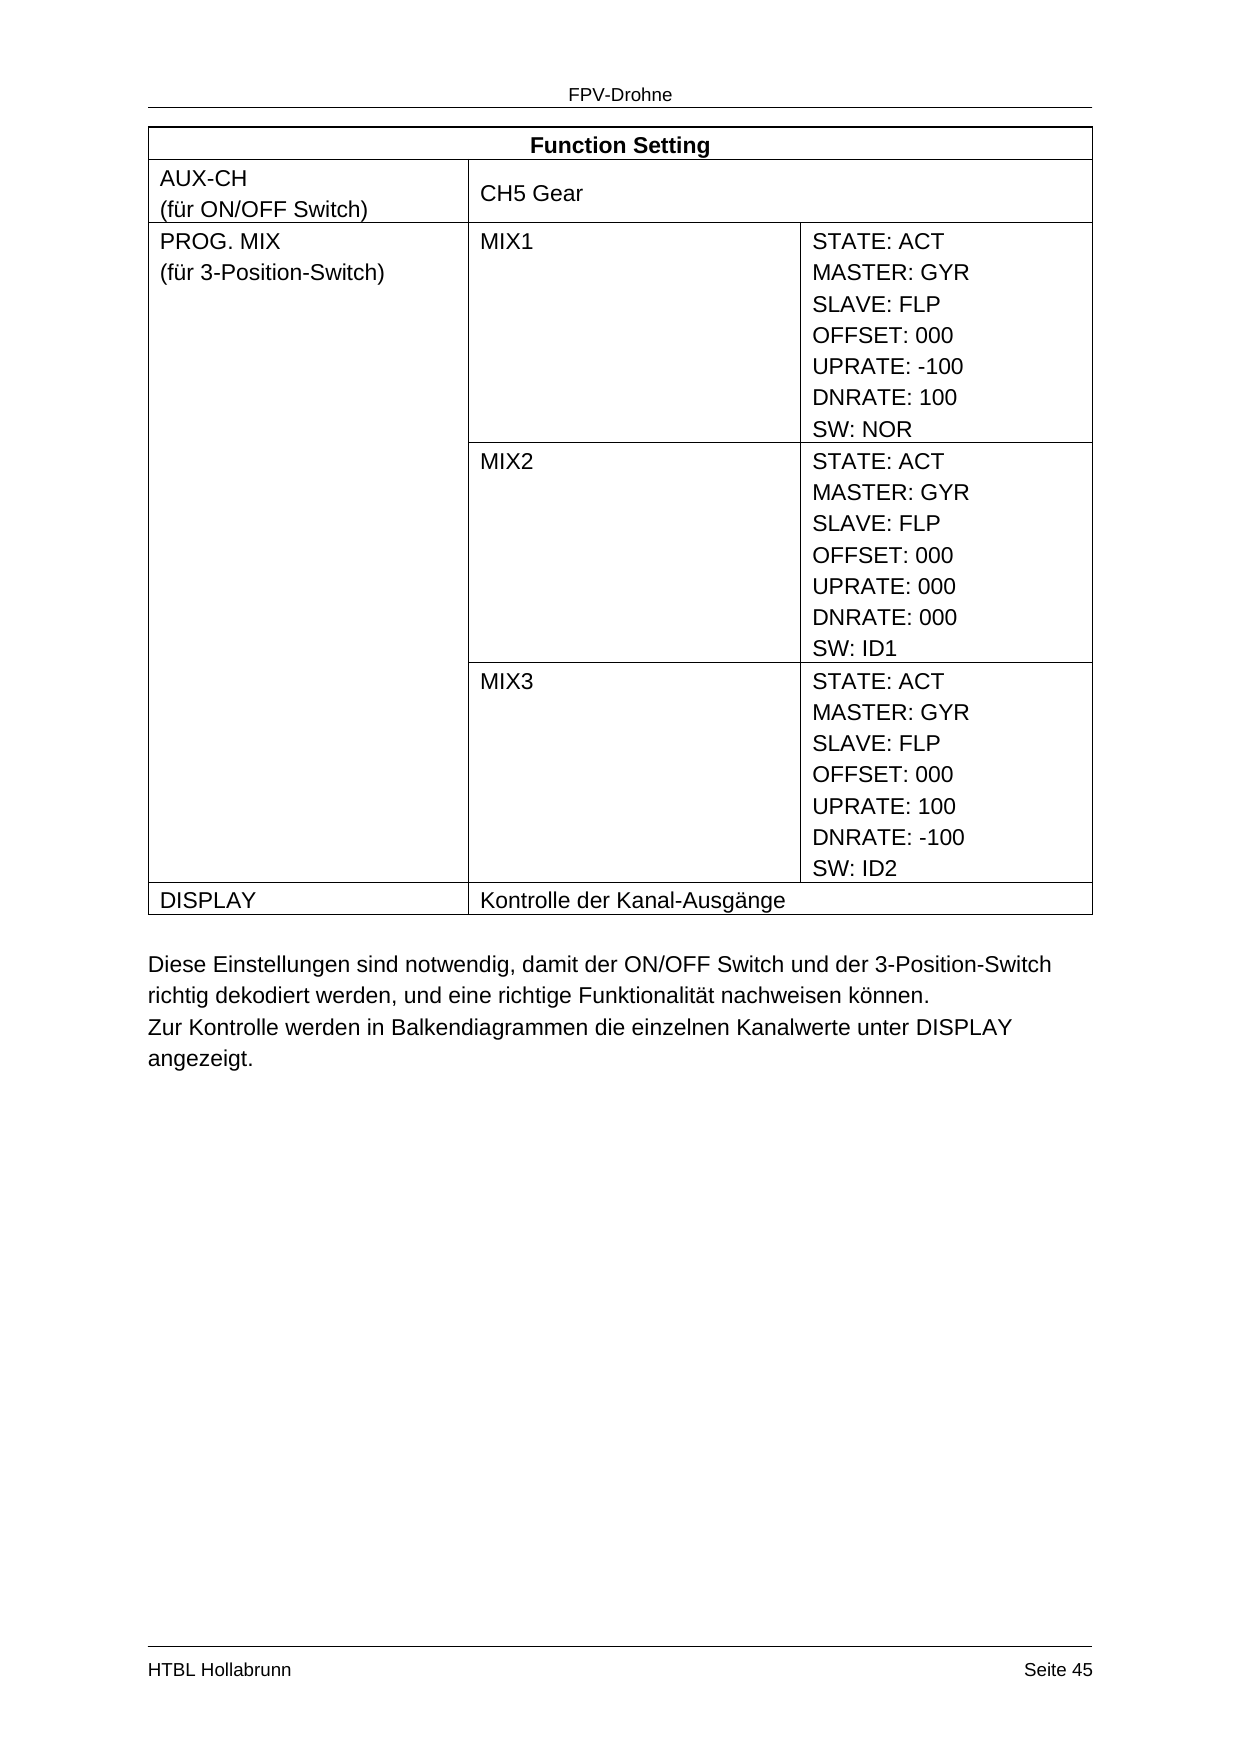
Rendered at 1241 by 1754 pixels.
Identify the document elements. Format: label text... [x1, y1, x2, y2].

table_cell STATE: ACT MASTER: GYR SLAVE: FLP OFFSET: 000 UPRATE: 100 DNRATE: -100 SW: ID2 [801, 663, 1092, 882]
table_cell STATE: ACT MASTER: GYR SLAVE: FLP OFFSET: 000 UPRATE: 000 DNRATE: 000 SW: ID1 [801, 443, 1092, 662]
table_cell MIX1 [469, 223, 800, 442]
table_cell MIX3 [469, 663, 800, 882]
table_cell AUX-CH (für ON/OFF Switch) [149, 160, 468, 222]
text Diese Einstellungen sind notwendig, damit der ON/OFF Switch und der 3-Position-Switch richtig dekodiert werden, und eine richtige Funktionalität nachweisen können. [148, 946, 1092, 1009]
table_cell PROG. MIX (für 3-Position-Switch) [149, 223, 468, 882]
table_cell CH5 Gear [469, 160, 1092, 222]
table_cell DISPLAY [149, 883, 468, 914]
table_cell Kontrolle der Kanal-Ausgänge [469, 883, 1092, 914]
table_cell MIX2 [469, 443, 800, 662]
text Zur Kontrolle werden in Balkendiagrammen die einzelnen Kanalwerte unter DISPLAY angezeigt. [148, 1009, 1092, 1071]
table_header Function Setting [149, 128, 1092, 159]
table_cell STATE: ACT MASTER: GYR SLAVE: FLP OFFSET: 000 UPRATE: -100 DNRATE: 100 SW: NOR [801, 223, 1092, 442]
